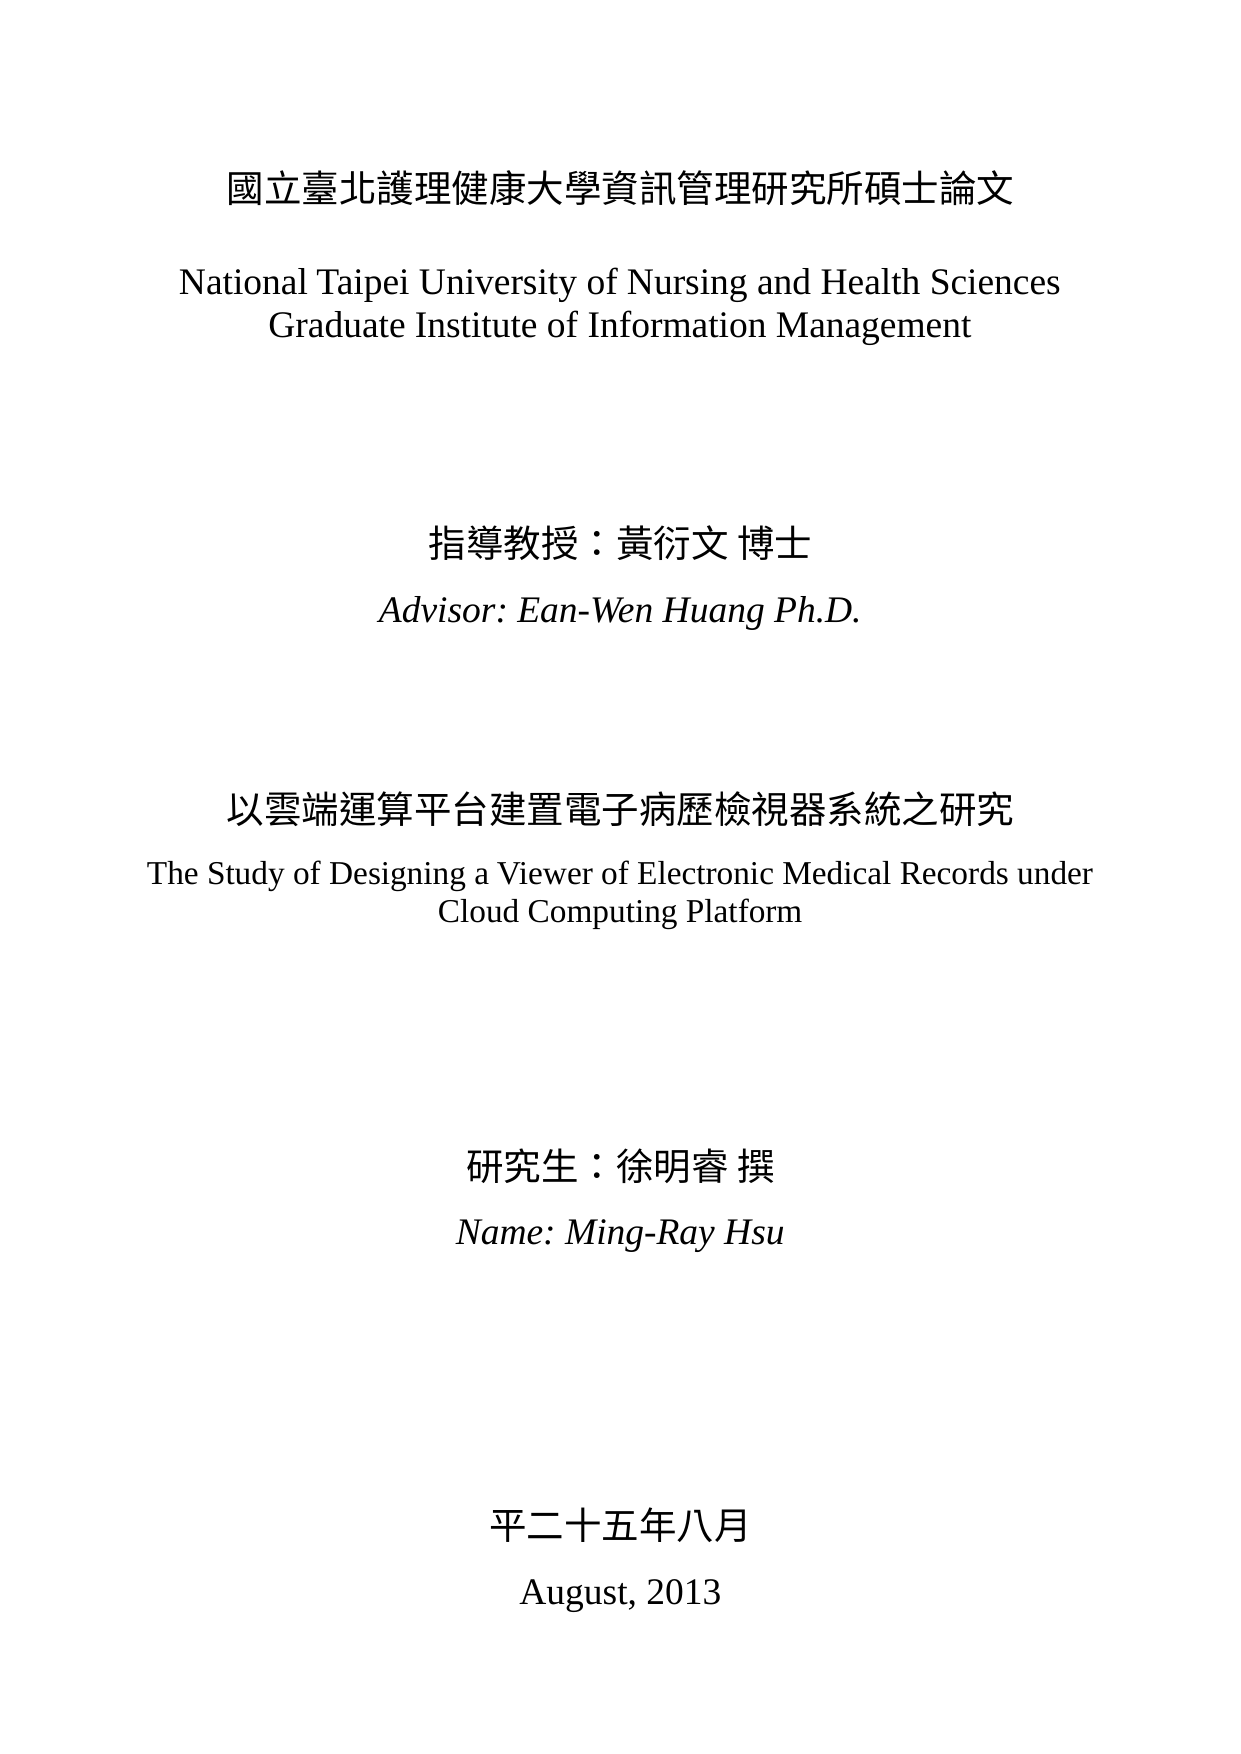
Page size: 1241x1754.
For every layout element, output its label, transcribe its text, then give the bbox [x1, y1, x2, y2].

text Name: Ming-Ray Hsu [118, 1209, 1122, 1252]
text 以雲端運算平台建置電子病歷檢視器系統之研究 [118, 780, 1122, 835]
text The Study of Designing a Viewer of Electronic Medical Records under Cloud Computing Platform [118, 853, 1122, 930]
text August, 2013 [118, 1569, 1122, 1612]
text Graduate Institute of Information Management [118, 302, 1122, 346]
text 研究生：徐明睿 撰 [118, 1136, 1122, 1191]
text National Taipei University of Nursing and Health Sciences [118, 259, 1122, 302]
text 國立臺北護理健康大學資訊管理研究所碩士論文 [118, 159, 1122, 213]
text Advisor: Ean-Wen Huang Ph.D. [118, 587, 1122, 630]
text 指導教授：黃衍文 博士 [118, 514, 1122, 568]
text 中華民國一○二年八月 [118, 1496, 1122, 1551]
